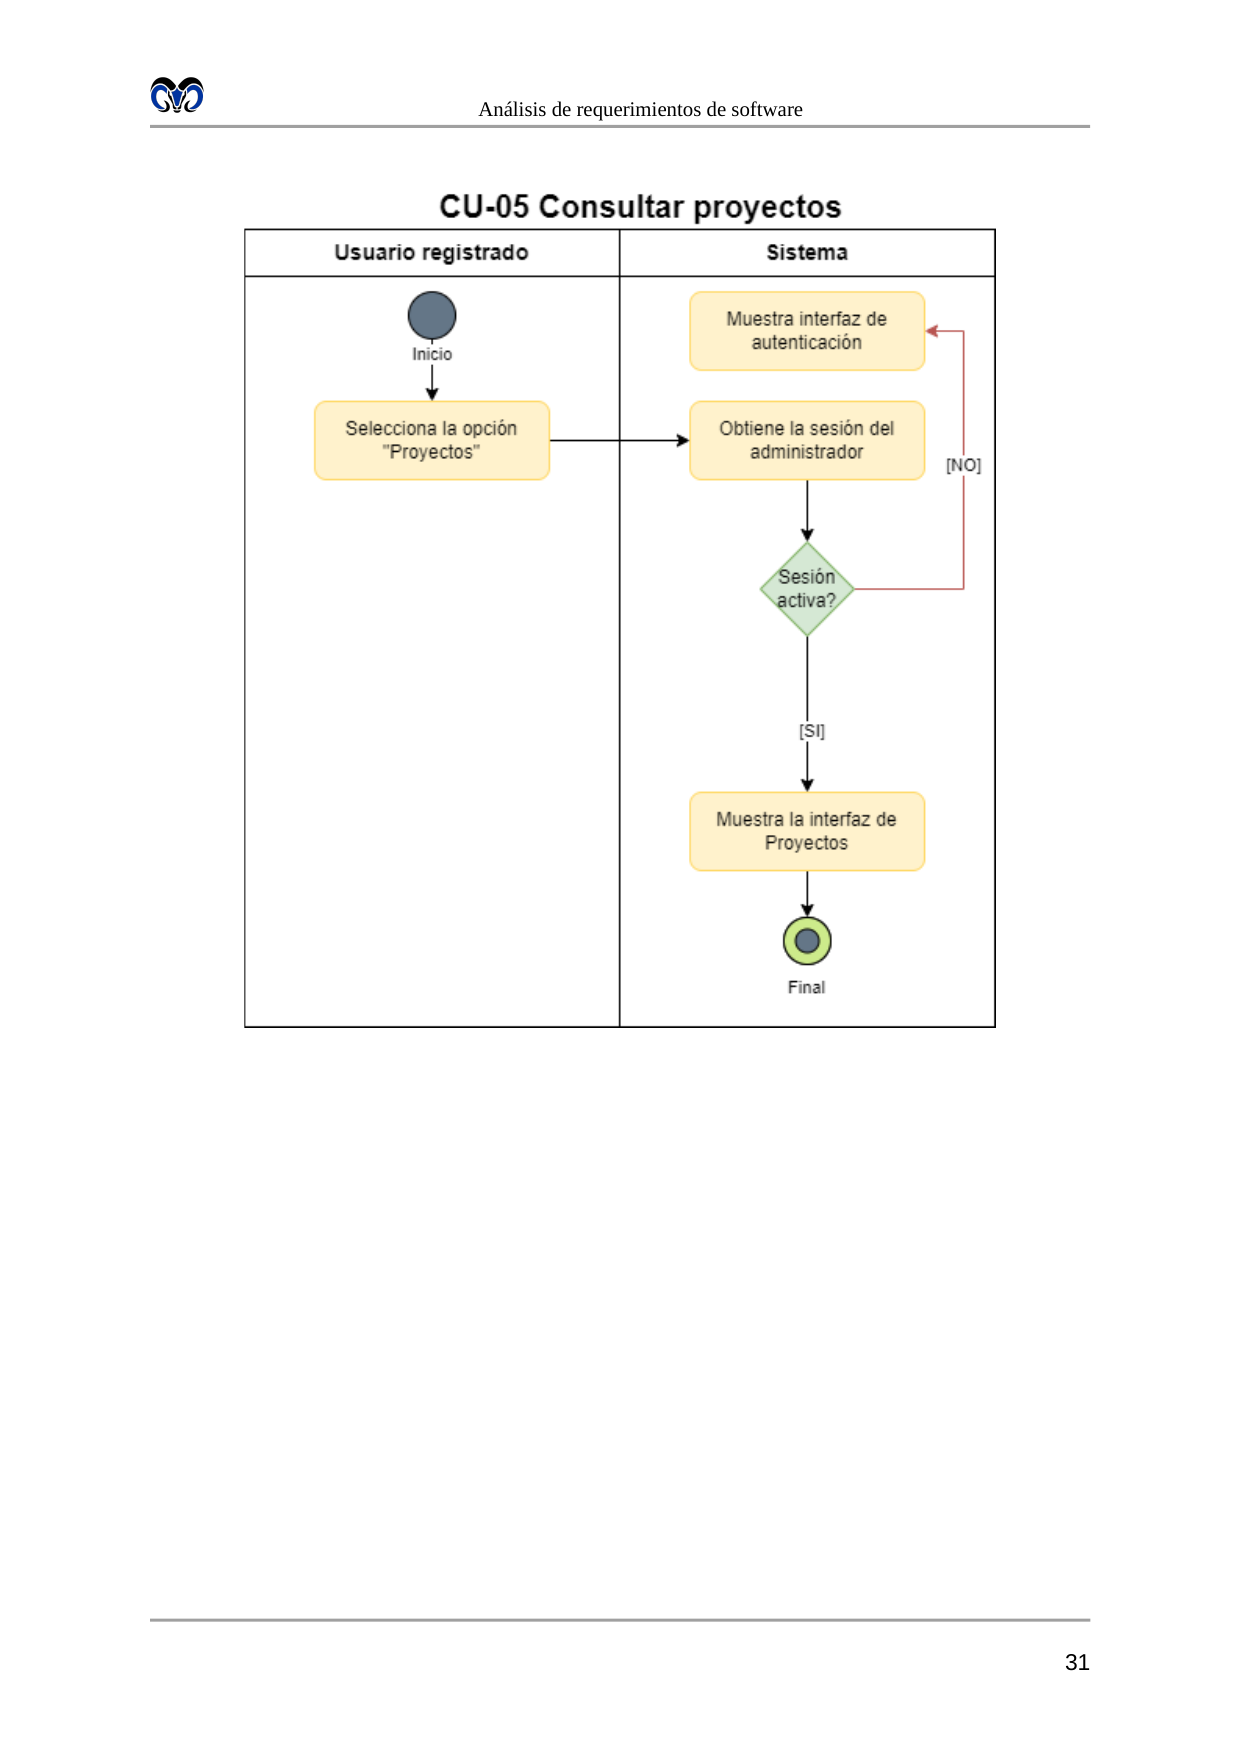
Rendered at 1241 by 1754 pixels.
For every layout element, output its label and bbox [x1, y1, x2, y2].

picture [244, 182, 996, 1028]
picture [150, 75, 210, 117]
